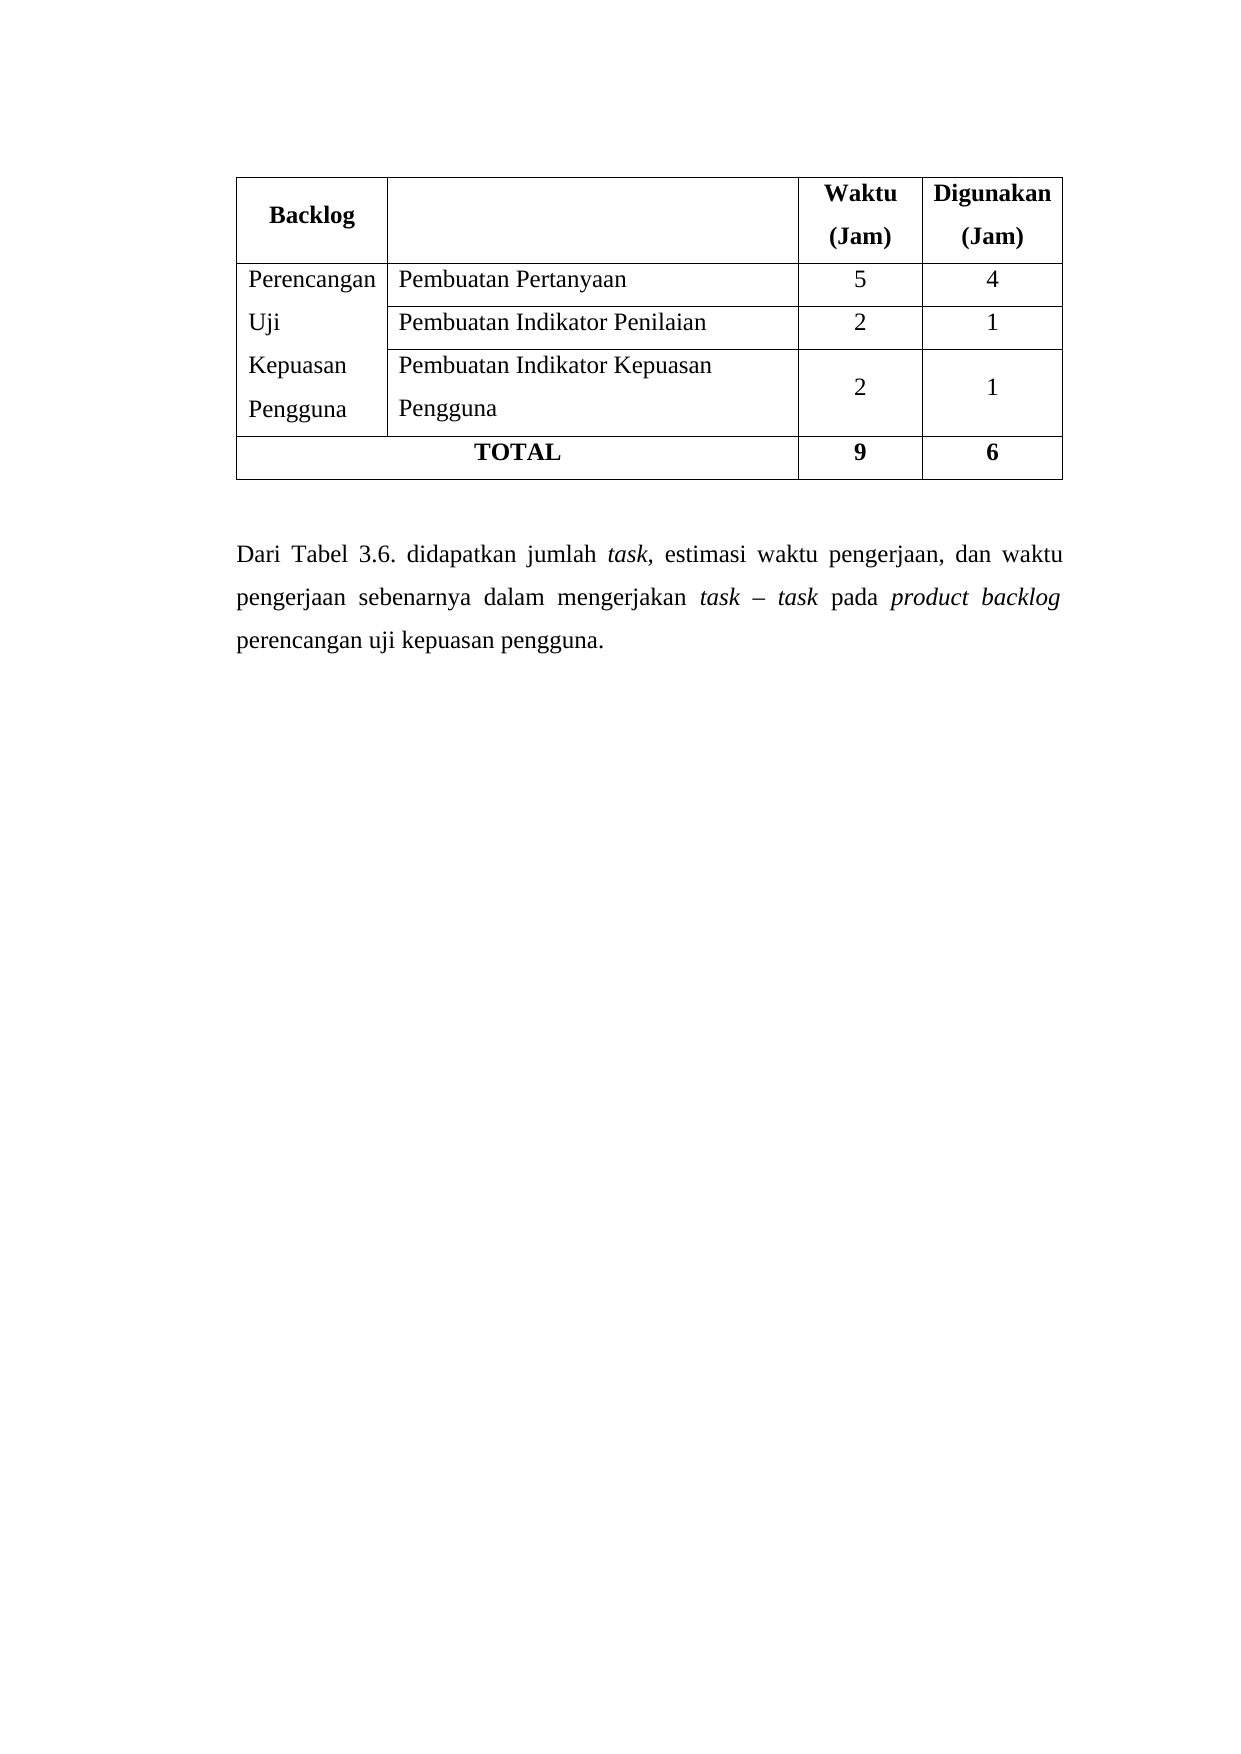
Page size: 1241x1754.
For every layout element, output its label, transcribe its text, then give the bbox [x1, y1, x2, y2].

table_cell 5 [799, 264, 922, 306]
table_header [799, 178, 922, 263]
table_cell Pembuatan Pertanyaan [388, 264, 798, 306]
table_cell 9 [799, 437, 922, 478]
table_header Task [388, 178, 798, 263]
table_cell 6 [923, 437, 1062, 478]
table_cell 1 [923, 350, 1062, 436]
table_cell Pembuatan Indikator Penilaian [388, 307, 798, 349]
table_cell 2 [799, 307, 922, 349]
table_cell Perencangan Uji Kepuasan Pengguna [237, 264, 387, 436]
table_cell TOTAL [237, 437, 798, 478]
table_header Product Backlog [237, 178, 387, 263]
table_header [923, 178, 1062, 263]
table_cell 4 [923, 264, 1062, 306]
table_cell 1 [923, 307, 1062, 349]
table_cell Pembuatan Indikator Kepuasan Pengguna [388, 350, 798, 436]
table_cell 2 [799, 350, 922, 436]
text Dari Tabel 3.6. didapatkan jumlah task, estimasi waktu pengerjaan, dan waktu pengerjaan sebenarnya dalam mengerjakan task – task pada product backlog perencangan uji kepuasan pengguna. [236, 539, 1063, 654]
